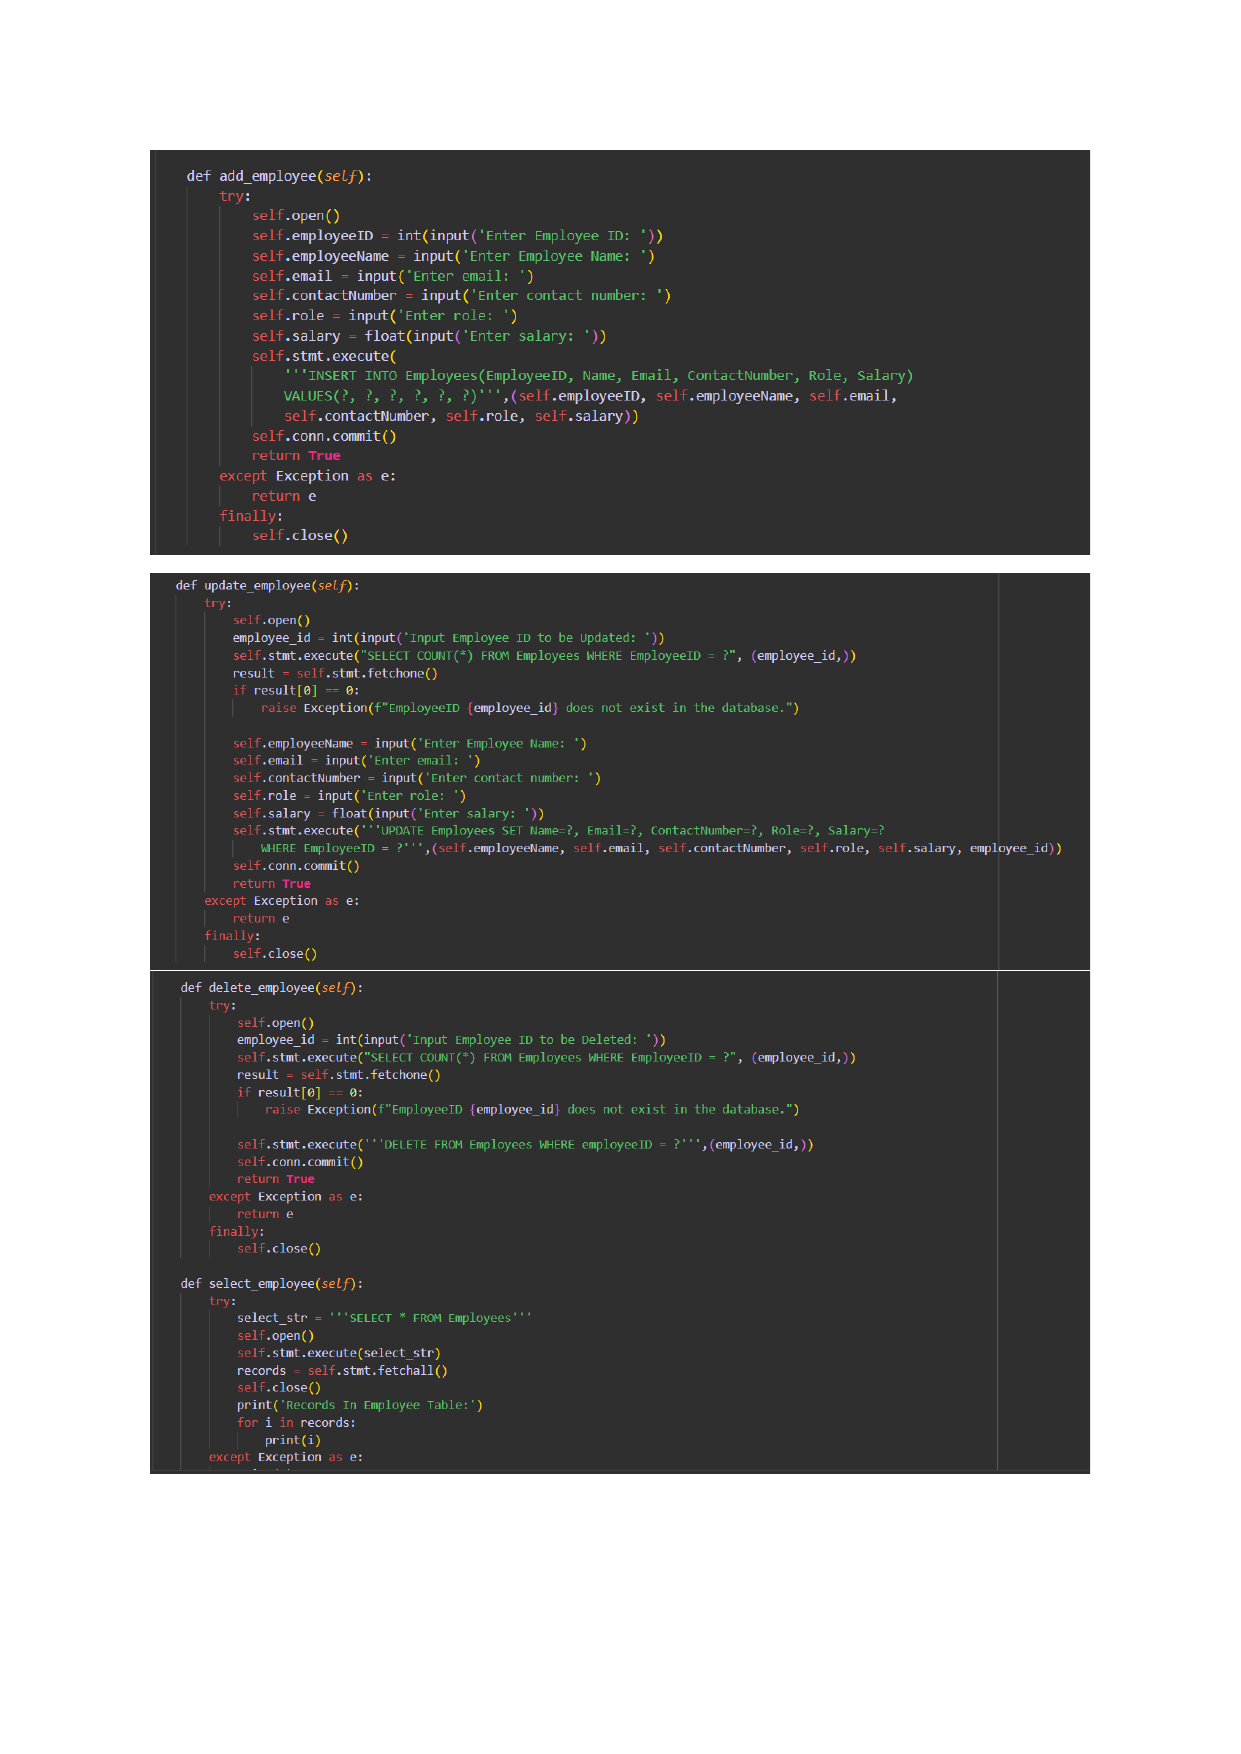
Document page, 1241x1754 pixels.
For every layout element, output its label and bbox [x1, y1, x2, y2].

picture [150, 150, 1091, 555]
picture [150, 971, 1091, 1474]
picture [150, 573, 1091, 970]
